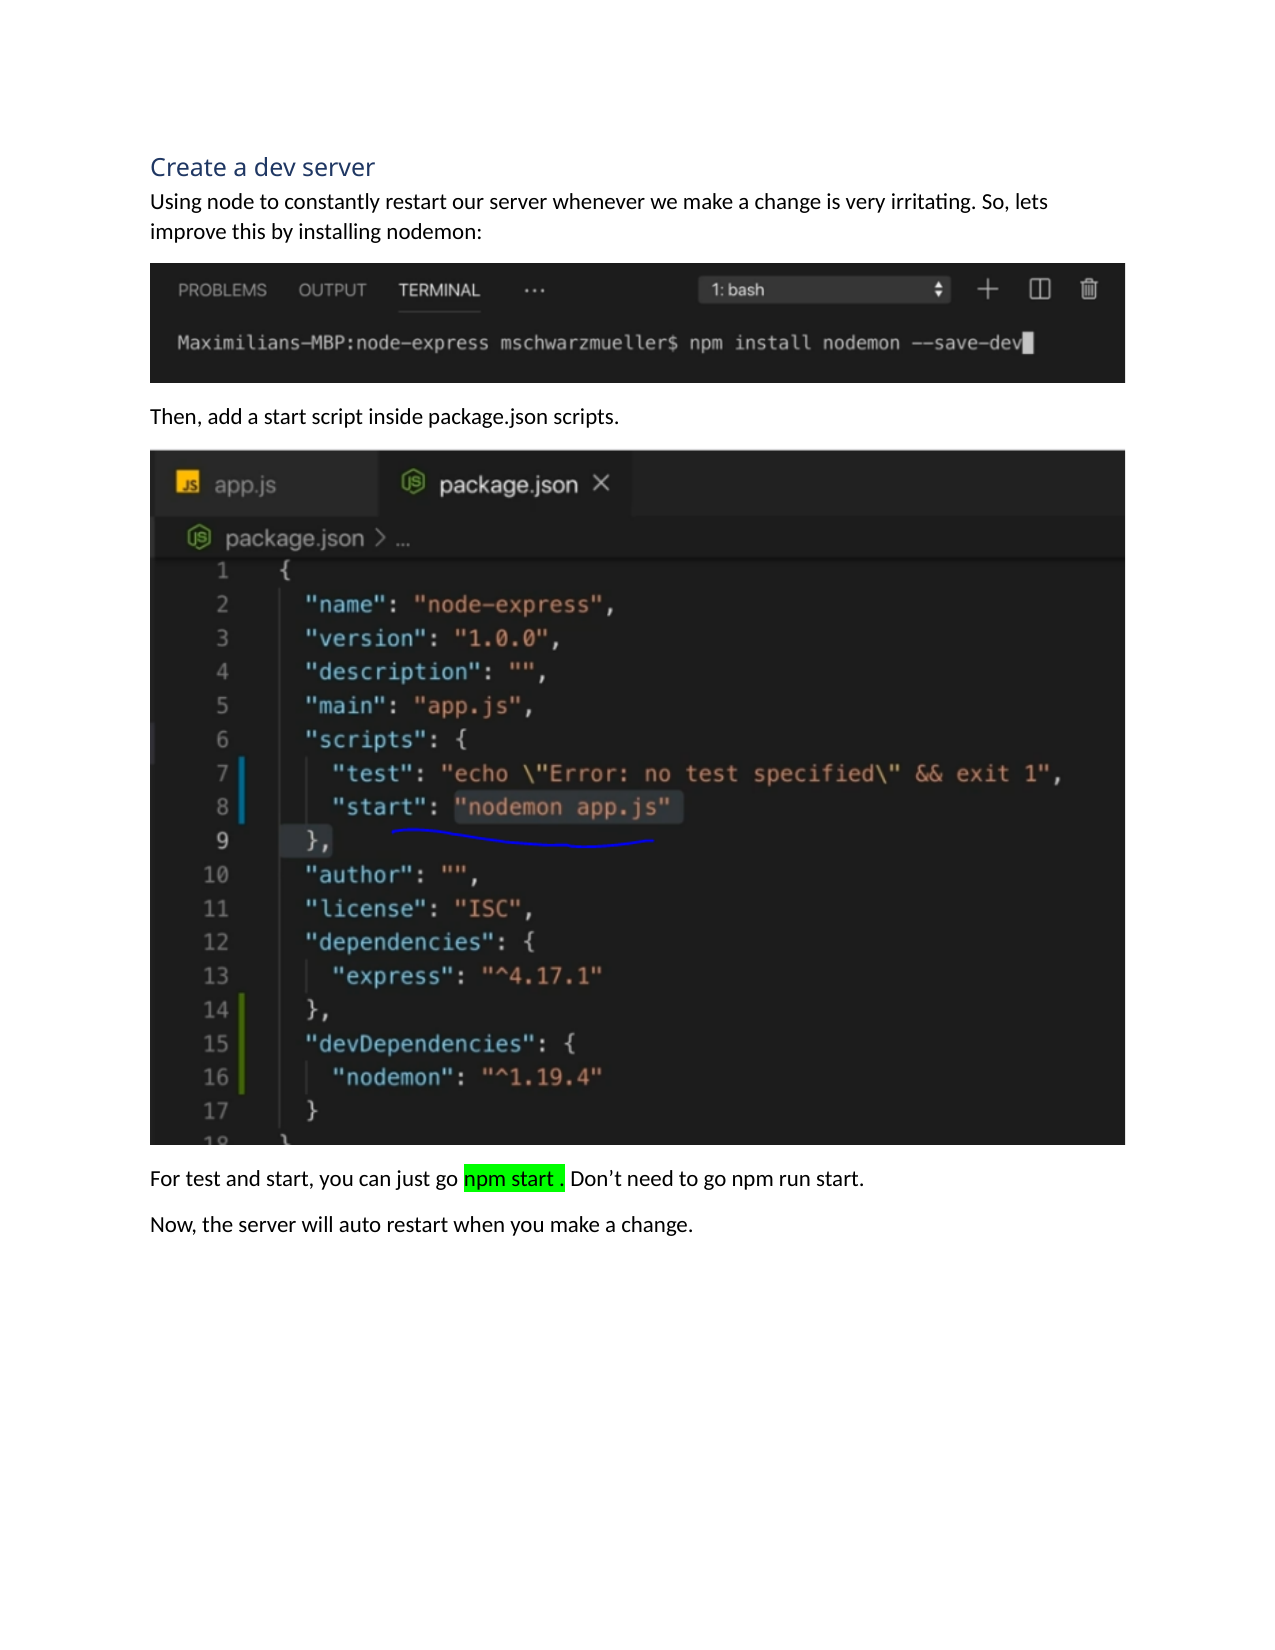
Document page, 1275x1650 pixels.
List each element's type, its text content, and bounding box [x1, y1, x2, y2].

picture [150, 263, 1125, 383]
text Now, the server will auto restart when you make a change. [150, 1211, 1125, 1239]
text For test and start, you can just go npm start . Don’t need to go npm run start. [150, 1164, 464, 1192]
text Using node to constantly restart our server whenever we make a change is very irritating. So, lets improve this by installing nodemon: [150, 187, 1125, 245]
text For test and start, you can just go npm start . Don’t need to go npm run start. [565, 1164, 1125, 1192]
picture [150, 448, 1125, 1145]
subtitle Create a dev server [150, 150, 1125, 184]
text Then, add a start script inside package.json scripts. [150, 402, 1125, 430]
